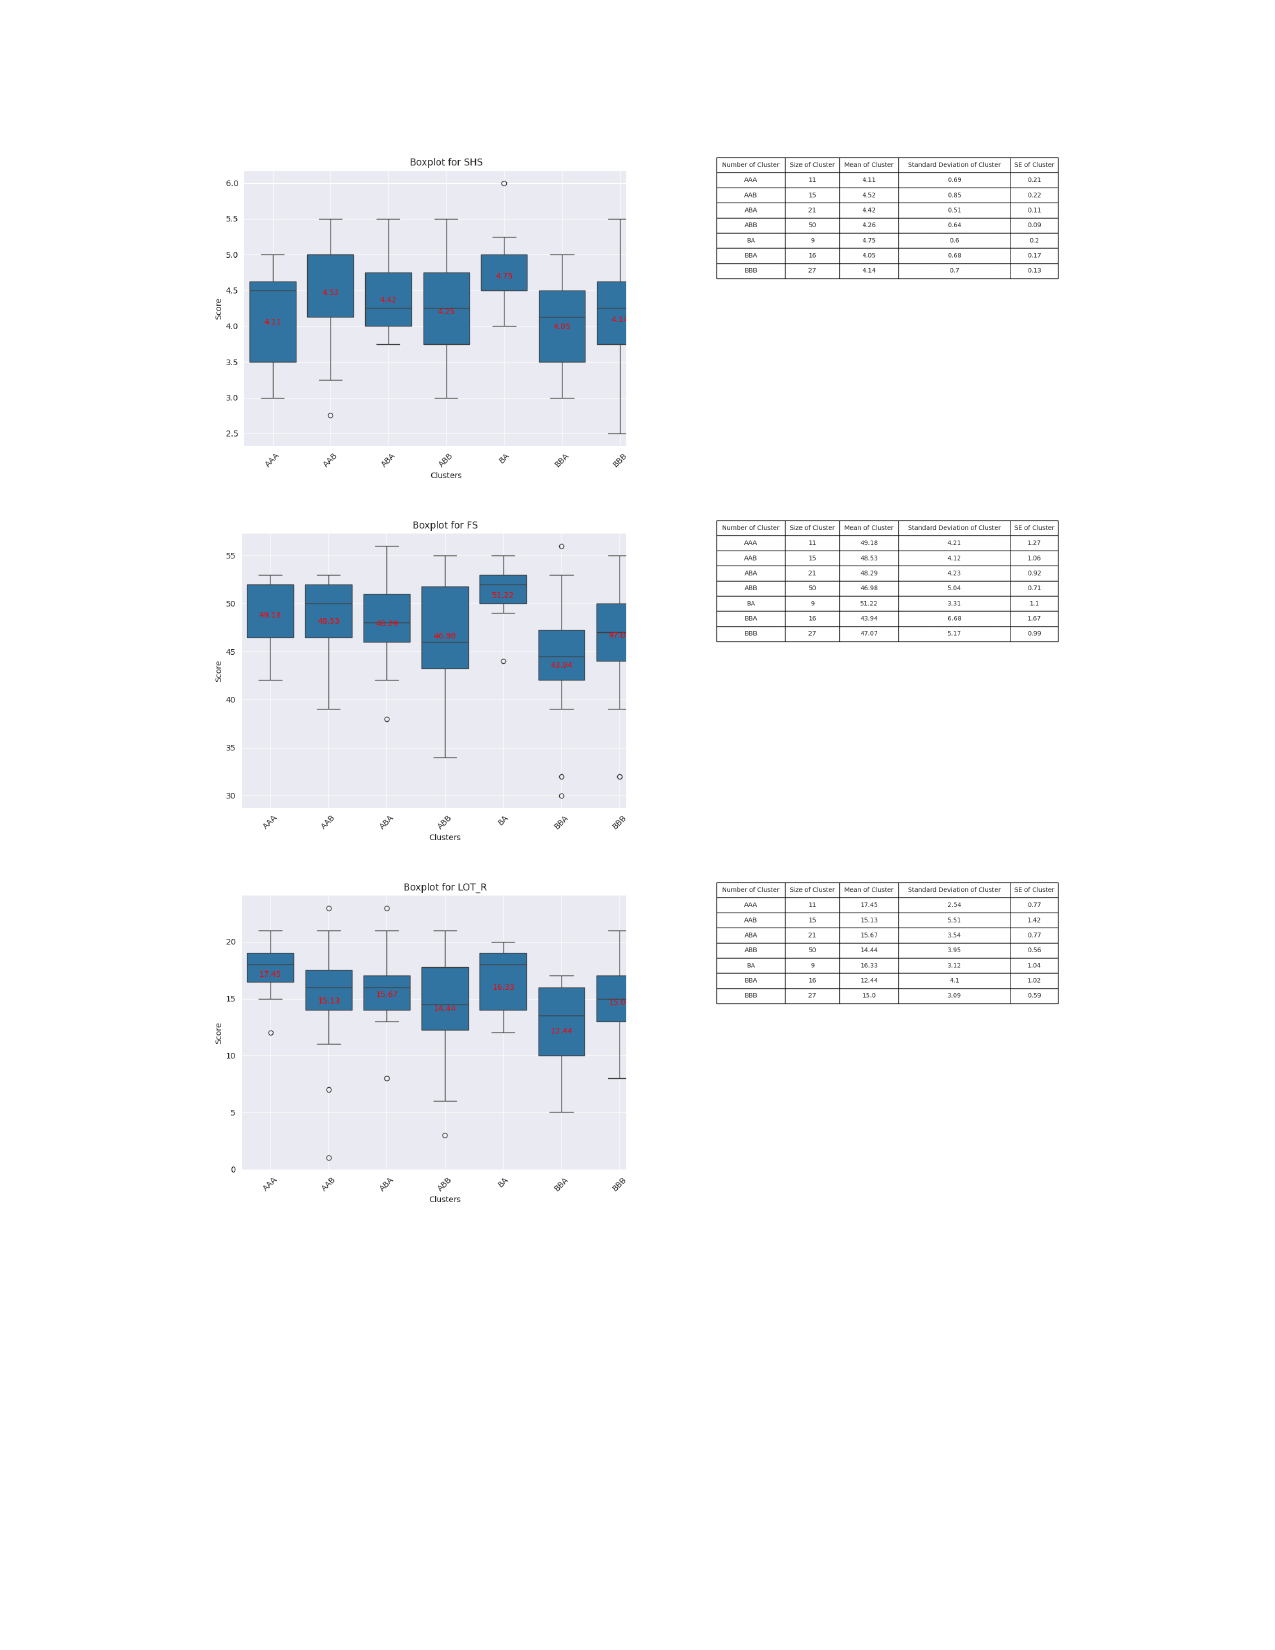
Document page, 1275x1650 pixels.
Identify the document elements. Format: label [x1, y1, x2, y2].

picture [656, 874, 1077, 1010]
table_header [626, 512, 1076, 874]
table_header [626, 874, 1076, 1237]
picture [656, 512, 1077, 648]
picture [206, 512, 627, 850]
picture [206, 150, 627, 488]
table_header [176, 874, 626, 1237]
picture [656, 150, 1077, 285]
table_header [176, 150, 626, 512]
table_header [176, 512, 626, 874]
table_header [626, 150, 1076, 512]
picture [206, 874, 627, 1212]
